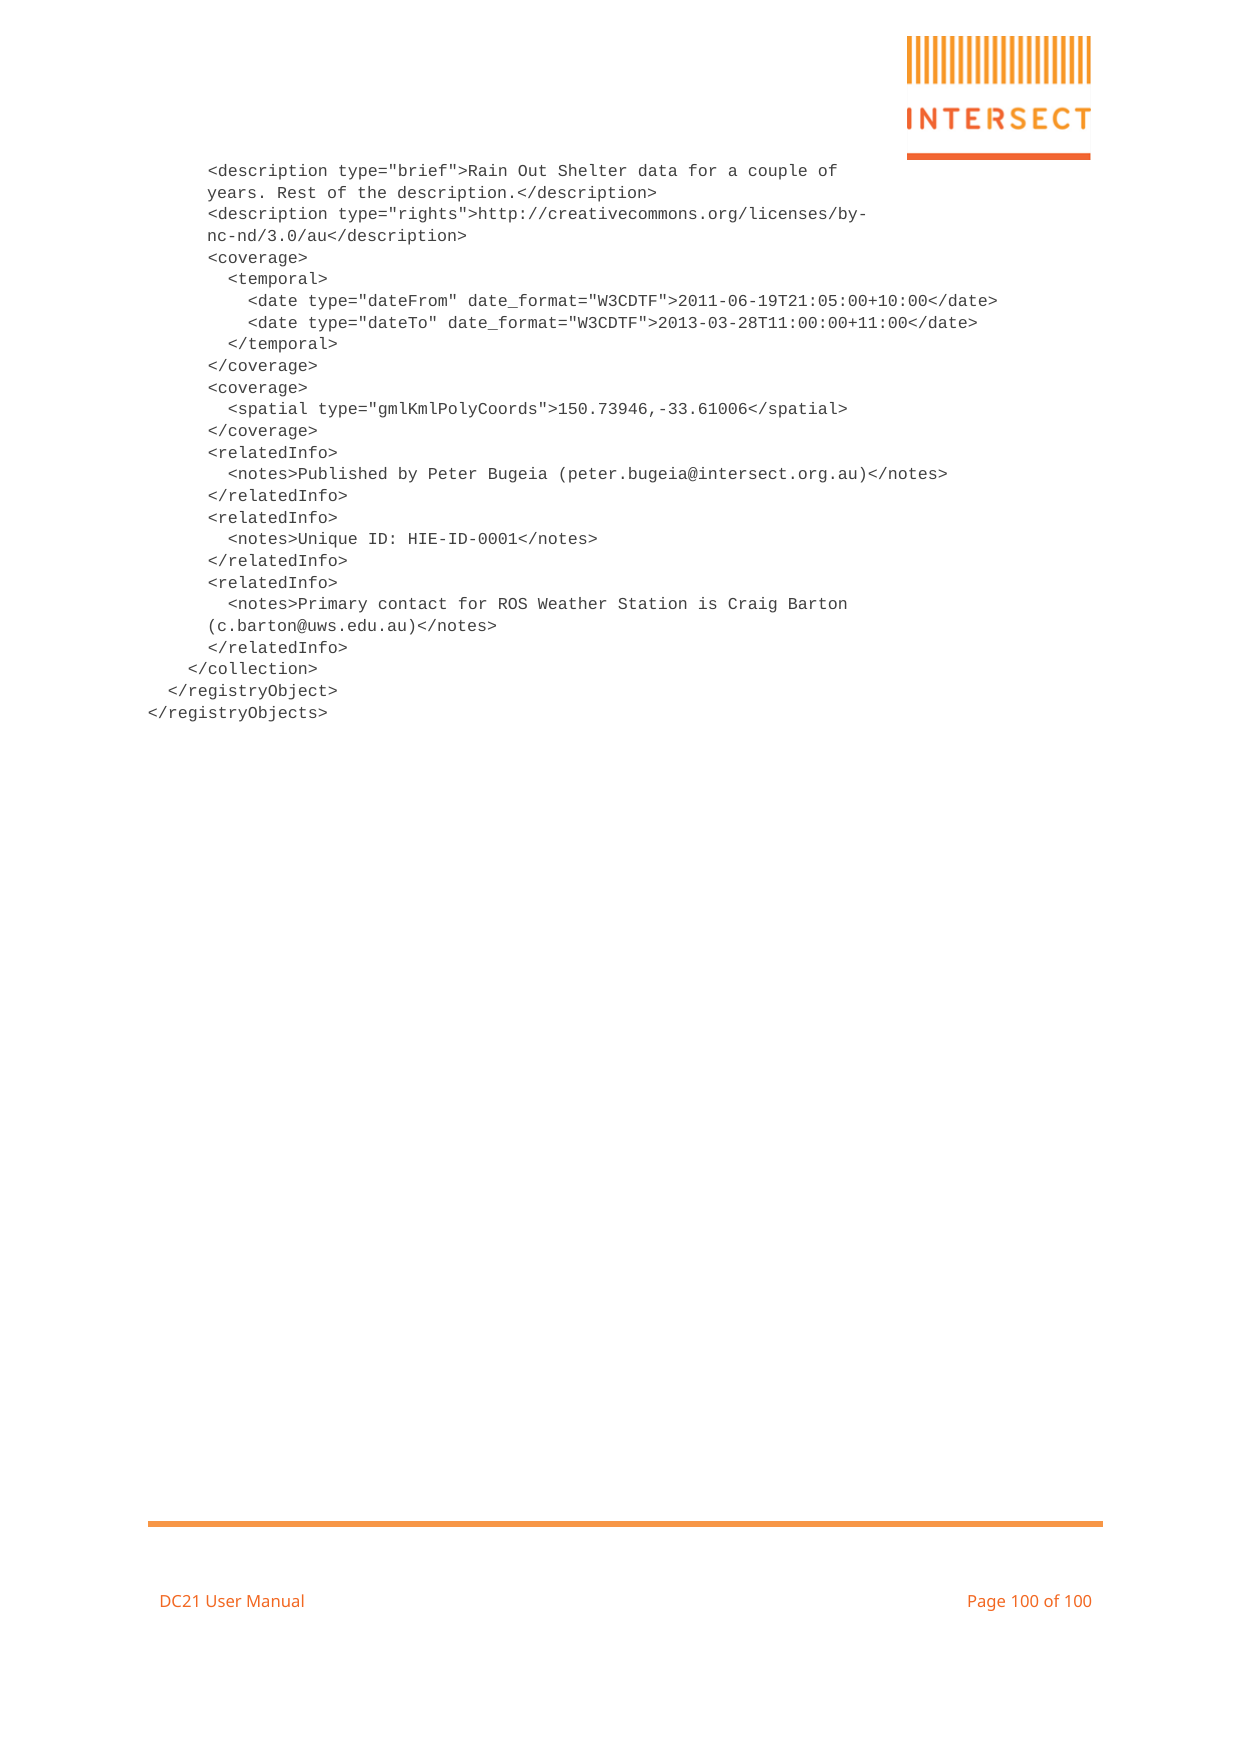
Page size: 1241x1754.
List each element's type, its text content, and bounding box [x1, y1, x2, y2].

text <temporal> [148, 271, 1092, 290]
text <relatedInfo> [148, 574, 1092, 593]
text <date type="dateFrom" date_format="W3CDTF">2011-06-19T21:05:00+10:00</date> [148, 292, 1092, 311]
text <notes>Unique ID: HIE-ID-0001</notes> [148, 531, 1092, 550]
text <coverage> [148, 379, 1092, 398]
text </coverage> [148, 422, 1092, 441]
picture [905, 34, 1093, 162]
text <relatedInfo> [148, 444, 1092, 463]
text <date type="dateTo" date_format="W3CDTF">2013-03-28T11:00:00+11:00</date> [148, 314, 1092, 333]
text <relatedInfo> [148, 509, 1092, 528]
text </collection> [148, 661, 1092, 680]
text </relatedInfo> [148, 487, 1092, 506]
text <notes>Primary contact for ROS Weather Station is Craig Barton (c.barton@uws.edu.au)</notes> [148, 596, 1092, 636]
text </registryObjects> [148, 704, 1092, 723]
text <description type="brief">Rain Out Shelter data for a couple of years. Rest of the description.</description> [148, 162, 1092, 203]
text <notes>Published by Peter Bugeia (peter.bugeia@intersect.org.au)</notes> [148, 466, 1092, 485]
text </registryObject> [148, 682, 1092, 701]
text </relatedInfo> [148, 552, 1092, 571]
text </relatedInfo> [148, 639, 1092, 658]
text <description type="rights">http://creativecommons.org/licenses/by-nc-nd/3.0/au</description> [148, 206, 1092, 246]
text </coverage> [148, 357, 1092, 376]
text </temporal> [148, 336, 1092, 355]
text <spatial type="gmlKmlPolyCoords">150.73946,-33.61006</spatial> [148, 401, 1092, 420]
text <coverage> [148, 249, 1092, 268]
